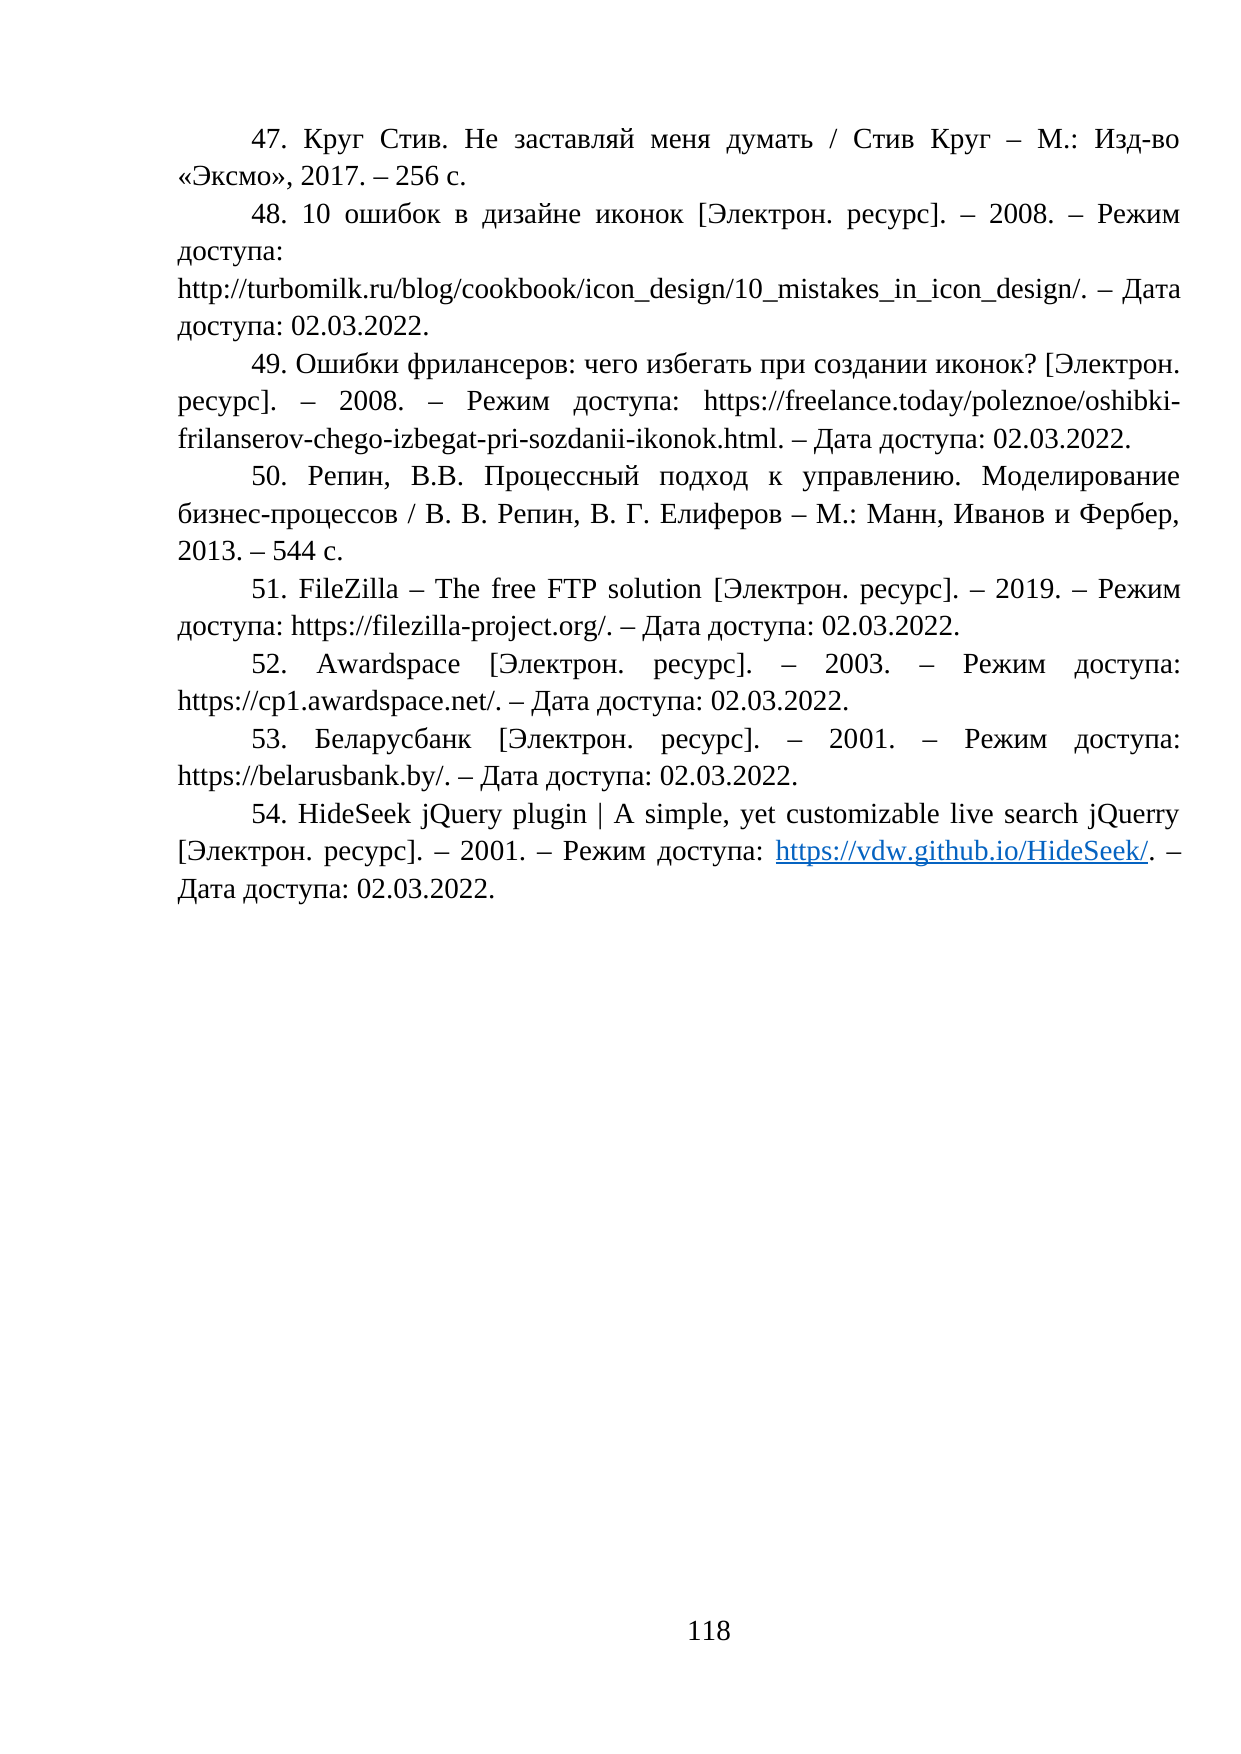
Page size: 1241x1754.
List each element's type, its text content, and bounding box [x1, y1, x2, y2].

text 49. Ошибки фрилансеров: чего избегать при создании иконок? [Электрон. ресурс]. – 2008. – Режим доступа: https://freelance.today/poleznoe/oshibki-frilanserov-chego-izbegat-pri-sozdanii-ikonok.html. – Дата доступа: 02.03.2022. [177, 343, 1181, 456]
text 52. Awardspace [Электрон. ресурс]. – 2003. – Режим доступа: https://cp1.awardspace.net/. – Дата доступа: 02.03.2022. [177, 643, 1181, 718]
text 53. Беларусбанк [Электрон. ресурс]. – 2001. – Режим доступа: https://belarusbank.by/. – Дата доступа: 02.03.2022. [177, 718, 1181, 793]
text 54. HideSeek jQuery plugin | A simple, yet customizable live search jQuerry [Электрон. ресурс]. – 2001. – Режим доступа: https://vdw.github.io/HideSeek/. – Дата доступа: 02.03.2022. [177, 793, 1181, 906]
text 50. Репин, В.В. Процессный подход к управлению. Моделирование бизнес-процессов / В. В. Репин, В. Г. Елиферов – М.: Манн, Иванов и Фербер, 2013. – 544 с. [177, 456, 1181, 568]
text 48. 10 ошибок в дизайне иконок [Электрон. ресурс]. – 2008. – Режим доступа: http://turbomilk.ru/blog/cookbook/icon_design/10_mistakes_in_icon_design/. – Дата доступа: 02.03.2022. [177, 193, 1181, 343]
text 51. FileZilla – The free FTP solution [Электрон. ресурс]. – 2019. – Режим доступа: https://filezilla-project.org/. – Дата доступа: 02.03.2022. [177, 568, 1181, 643]
text 47. Круг Стив. Не заставляй меня думать / Стив Круг – М.: Изд-во «Эксмо», 2017. – 256 с. [177, 118, 1181, 193]
